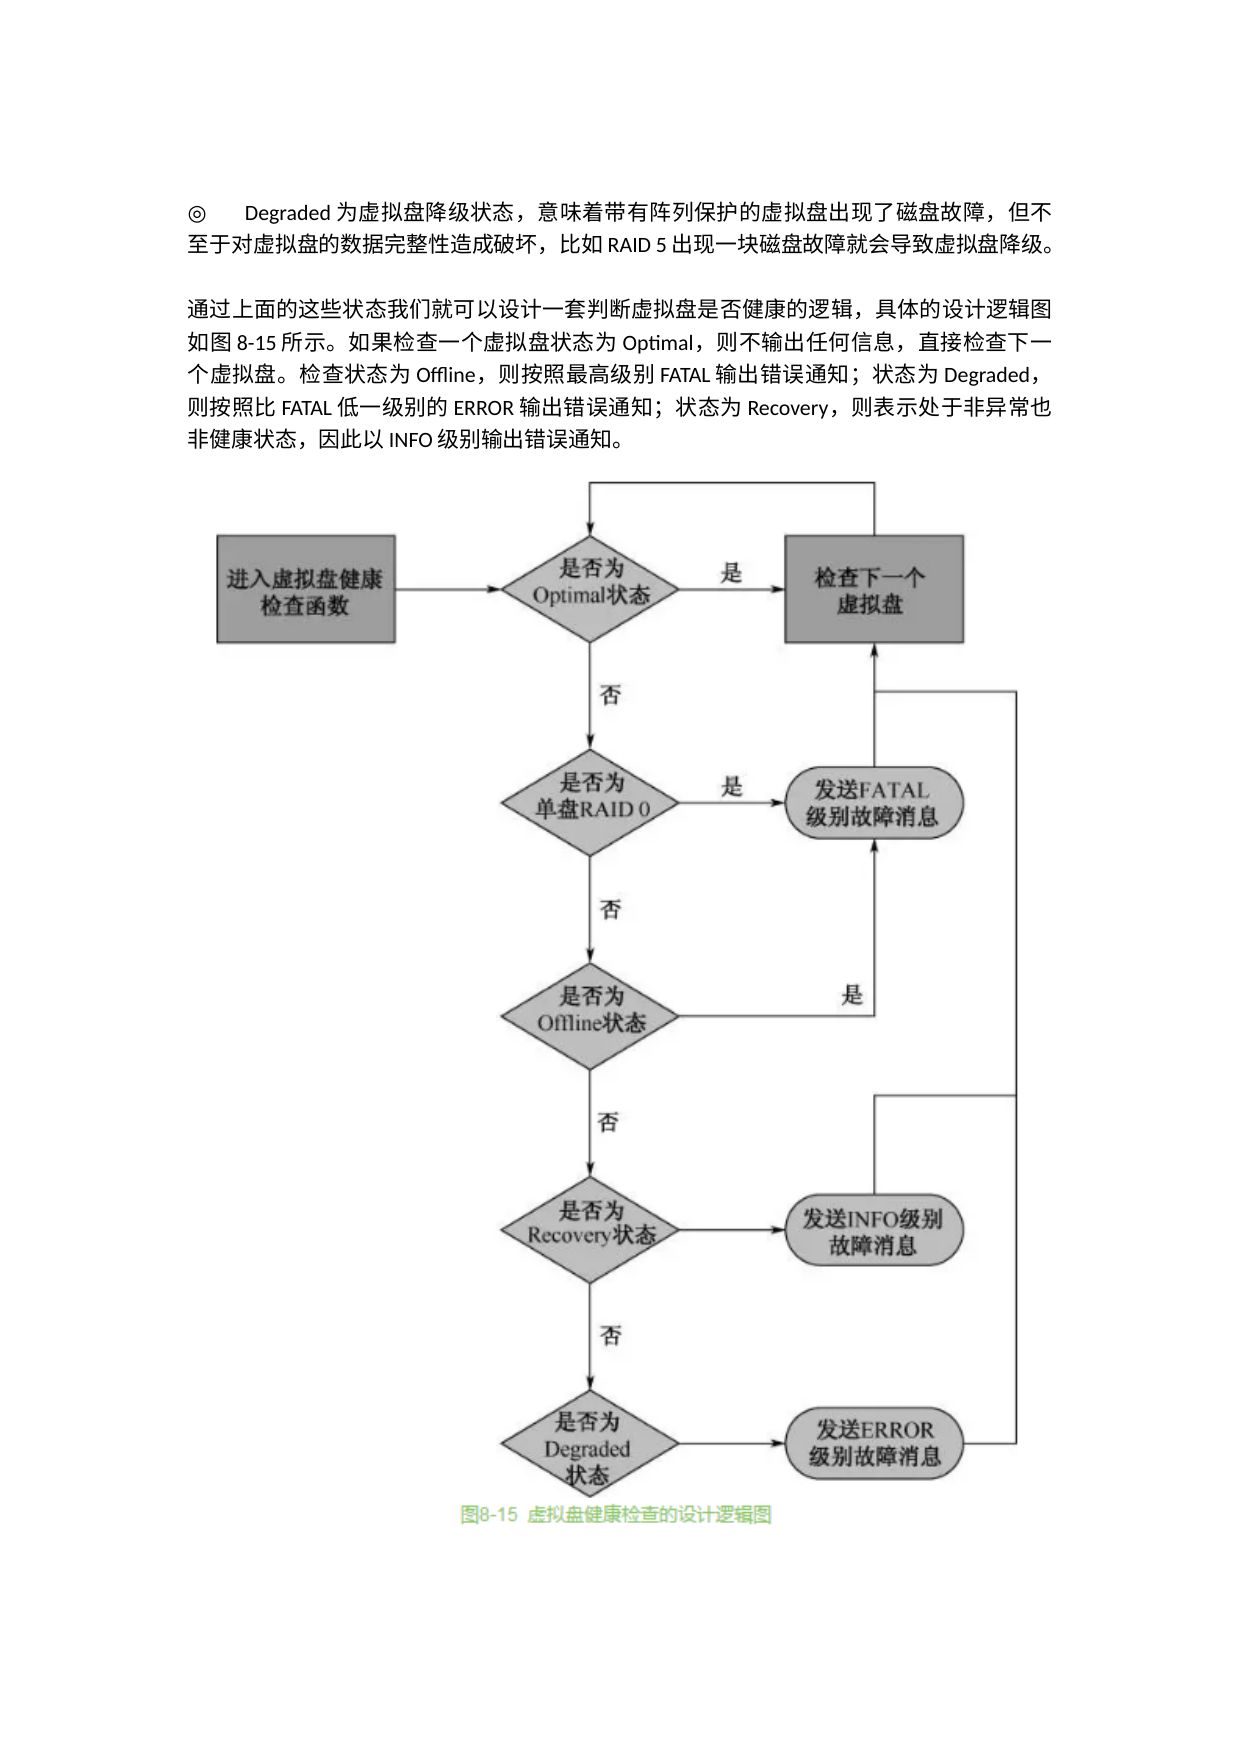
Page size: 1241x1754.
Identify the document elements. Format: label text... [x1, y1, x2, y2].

picture [187, 454, 1030, 1548]
text 通过上面的这些状态我们就可以设计一套判断虚拟盘是否健康的逻辑，具体的设计逻辑图如图8-15所示。如果检查一个虚拟盘状态为Optimal，则不输出任何信息，直接检查下一个虚拟盘。检查状态为Offline，则按照最高级别FATAL输出错误通知；状态为Degraded，则按照比FATAL低一级别的ERROR输出错误通知；状态为Recovery，则表示处于非异常也非健康状态，因此以INFO级别输出错误通知。 [187, 292, 1053, 454]
text ◎ Degraded为虚拟盘降级状态，意味着带有阵列保护的虚拟盘出现了磁盘故障，但不至于对虚拟盘的数据完整性造成破坏，比如RAID 5出现一块磁盘故障就会导致虚拟盘降级。 [187, 194, 1053, 259]
